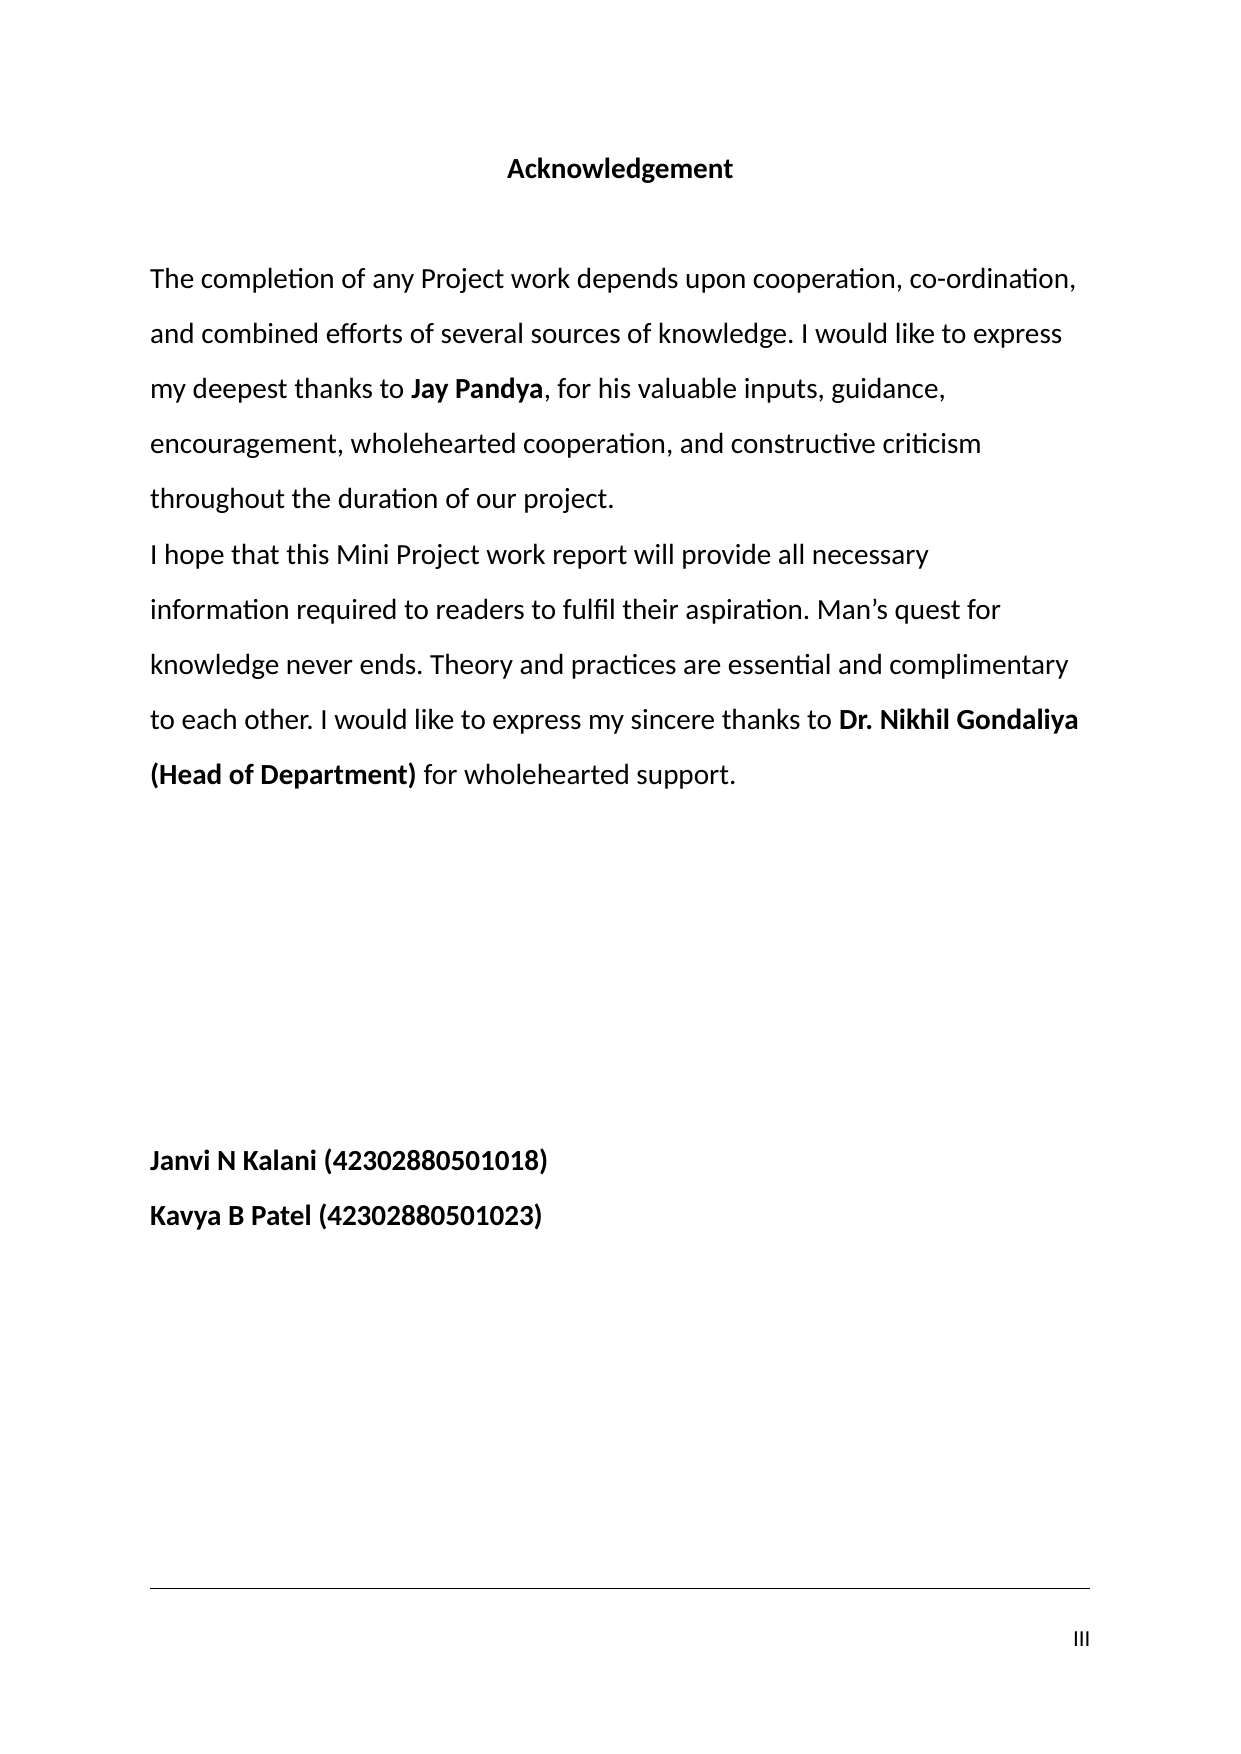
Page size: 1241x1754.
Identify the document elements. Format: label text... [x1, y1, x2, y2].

text Kavya B Patel (42302880501023) [150, 1197, 1090, 1233]
text to each other. I would like to express my sincere thanks to Dr. Nikhil Gondaliya [150, 701, 1090, 737]
text and combined efforts of several sources of knowledge. I would like to express [150, 315, 1090, 351]
text I hope that this Mini Project work report will provide all necessary [150, 536, 1090, 571]
text The completion of any Project work depends upon cooperation, co-ordination, [150, 260, 1090, 296]
text Janvi N Kalani (42302880501018) [150, 1142, 1090, 1177]
text encouragement, wholehearted cooperation, and constructive criticism [150, 426, 1090, 461]
text knowledge never ends. Theory and practices are essential and complimentary [150, 646, 1090, 682]
text Acknowledgement [150, 150, 1090, 186]
text my deepest thanks to Jay Pandya, for his valuable inputs, guidance, [150, 370, 1090, 406]
text throughout the duration of our project. [150, 481, 1090, 516]
text information required to readers to fulfil their aspiration. Man’s quest for [150, 591, 1090, 626]
text (Head of Department) for wholehearted support. [150, 756, 1090, 792]
